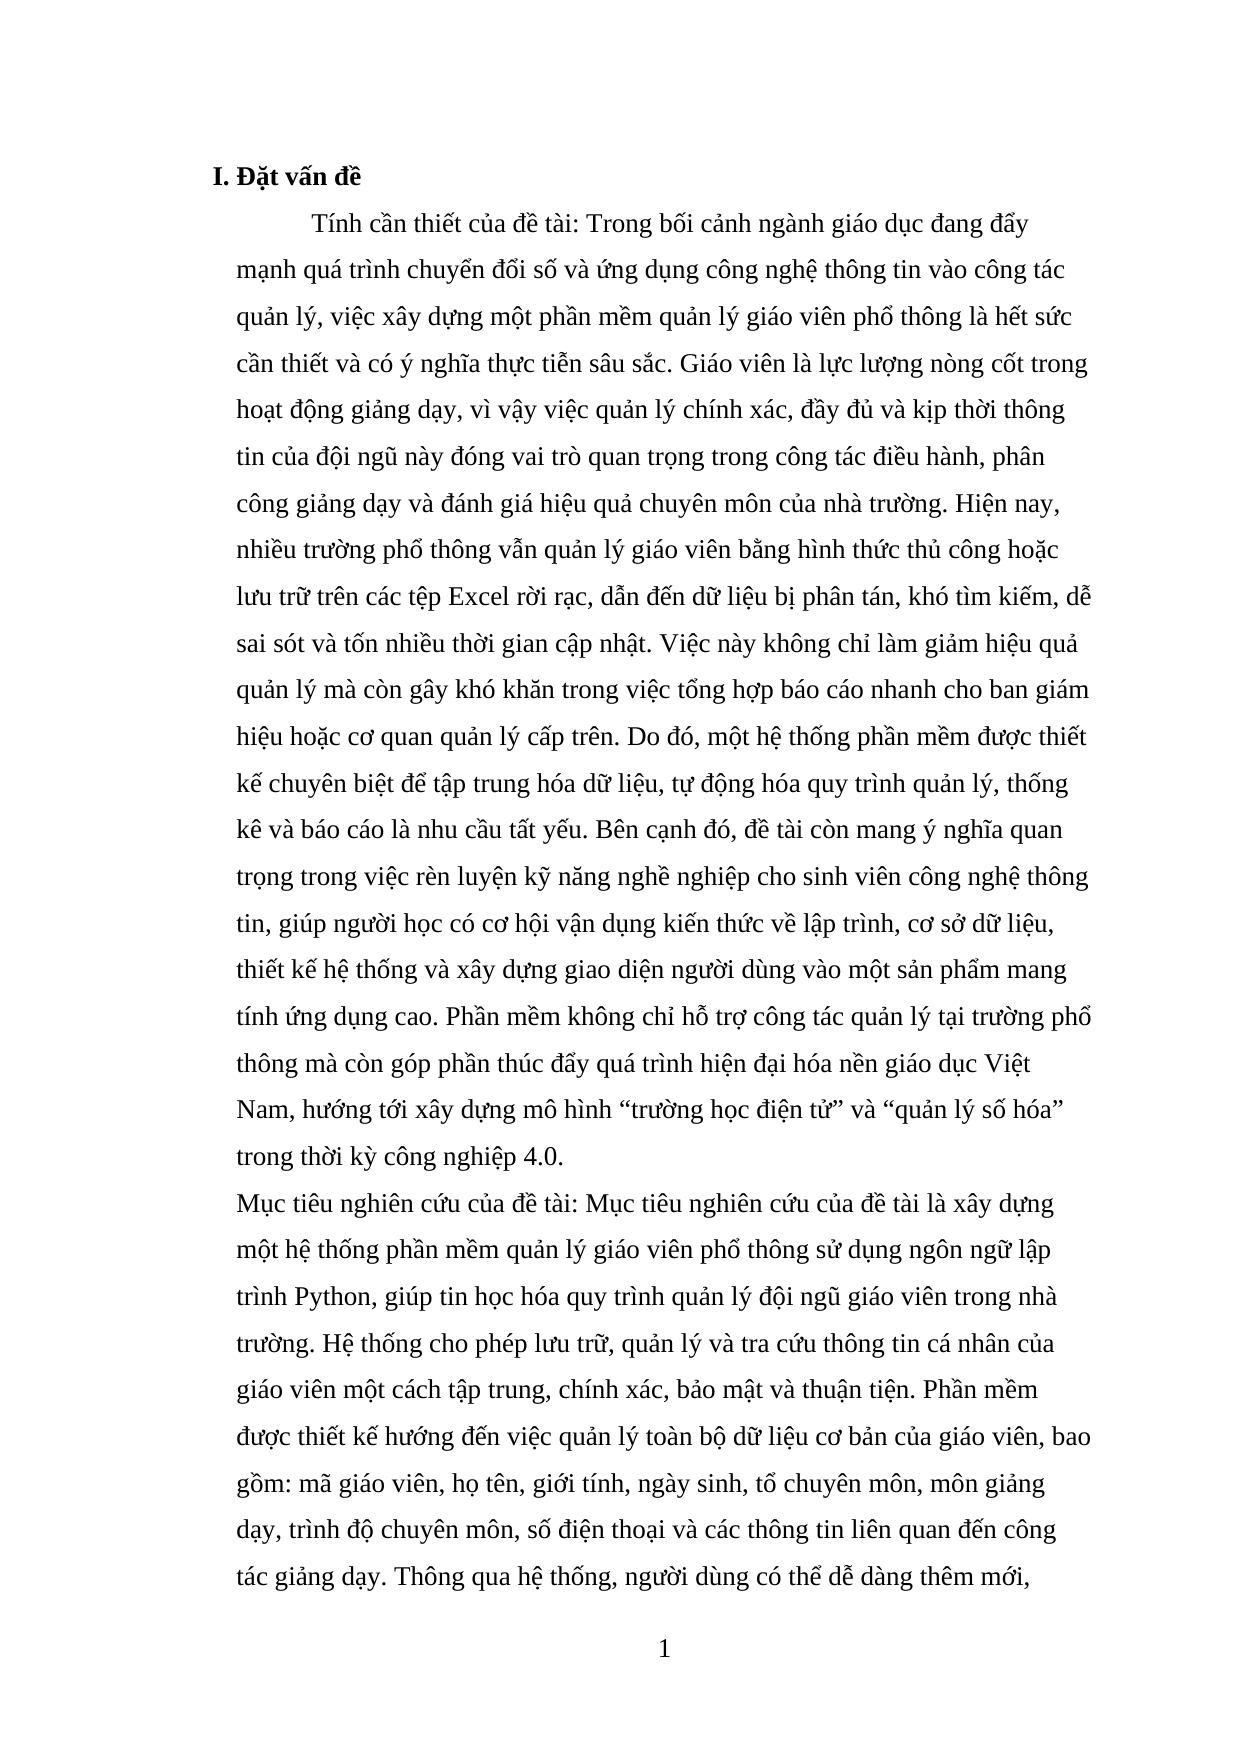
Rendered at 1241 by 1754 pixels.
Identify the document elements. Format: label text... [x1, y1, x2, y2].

text Tính cần thiết của đề tài: Trong bối cảnh ngành giáo dục đang đẩy mạnh quá trình chuyển đổi số và ứng dụng công nghệ thông tin vào công tác quản lý, việc xây dựng một phần mềm quản lý giáo viên phổ thông là hết sức cần thiết và có ý nghĩa thực tiễn sâu sắc. Giáo viên là lực lượng nòng cốt trong hoạt động giảng dạy, vì vậy việc quản lý chính xác, đầy đủ và kịp thời thông tin của đội ngũ này đóng vai trò quan trọng trong công tác điều hành, phân công giảng dạy và đánh giá hiệu quả chuyên môn của nhà trường. Hiện nay, nhiều trường phổ thông vẫn quản lý giáo viên bằng hình thức thủ công hoặc lưu trữ trên các tệp Excel rời rạc, dẫn đến dữ liệu bị phân tán, khó tìm kiếm, dễ sai sót và tốn nhiều thời gian cập nhật. Việc này không chỉ làm giảm hiệu quả quản lý mà còn gây khó khăn trong việc tổng hợp báo cáo nhanh cho ban giám hiệu hoặc cơ quan quản lý cấp trên. Do đó, một hệ thống phần mềm được thiết kế chuyên biệt để tập trung hóa dữ liệu, tự động hóa quy trình quản lý, thống kê và báo cáo là nhu cầu tất yếu. Bên cạnh đó, đề tài còn mang ý nghĩa quan trọng trong việc rèn luyện kỹ năng nghề nghiệp cho sinh viên công nghệ thông tin, giúp người học có cơ hội vận dụng kiến thức về lập trình, cơ sở dữ liệu, thiết kế hệ thống và xây dựng giao diện người dùng vào một sản phẩm mang tính ứng dụng cao. Phần mềm không chỉ hỗ trợ công tác quản lý tại trường phổ thông mà còn góp phần thúc đẩy quá trình hiện đại hóa nền giáo dục Việt Nam, hướng tới xây dựng mô hình “trường học điện tử” và “quản lý số hóa” trong thời kỳ công nghiệp 4.0. [236, 207, 1092, 1171]
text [236, 1187, 1092, 1591]
subtitle Đặt vấn đề [236, 160, 1092, 191]
